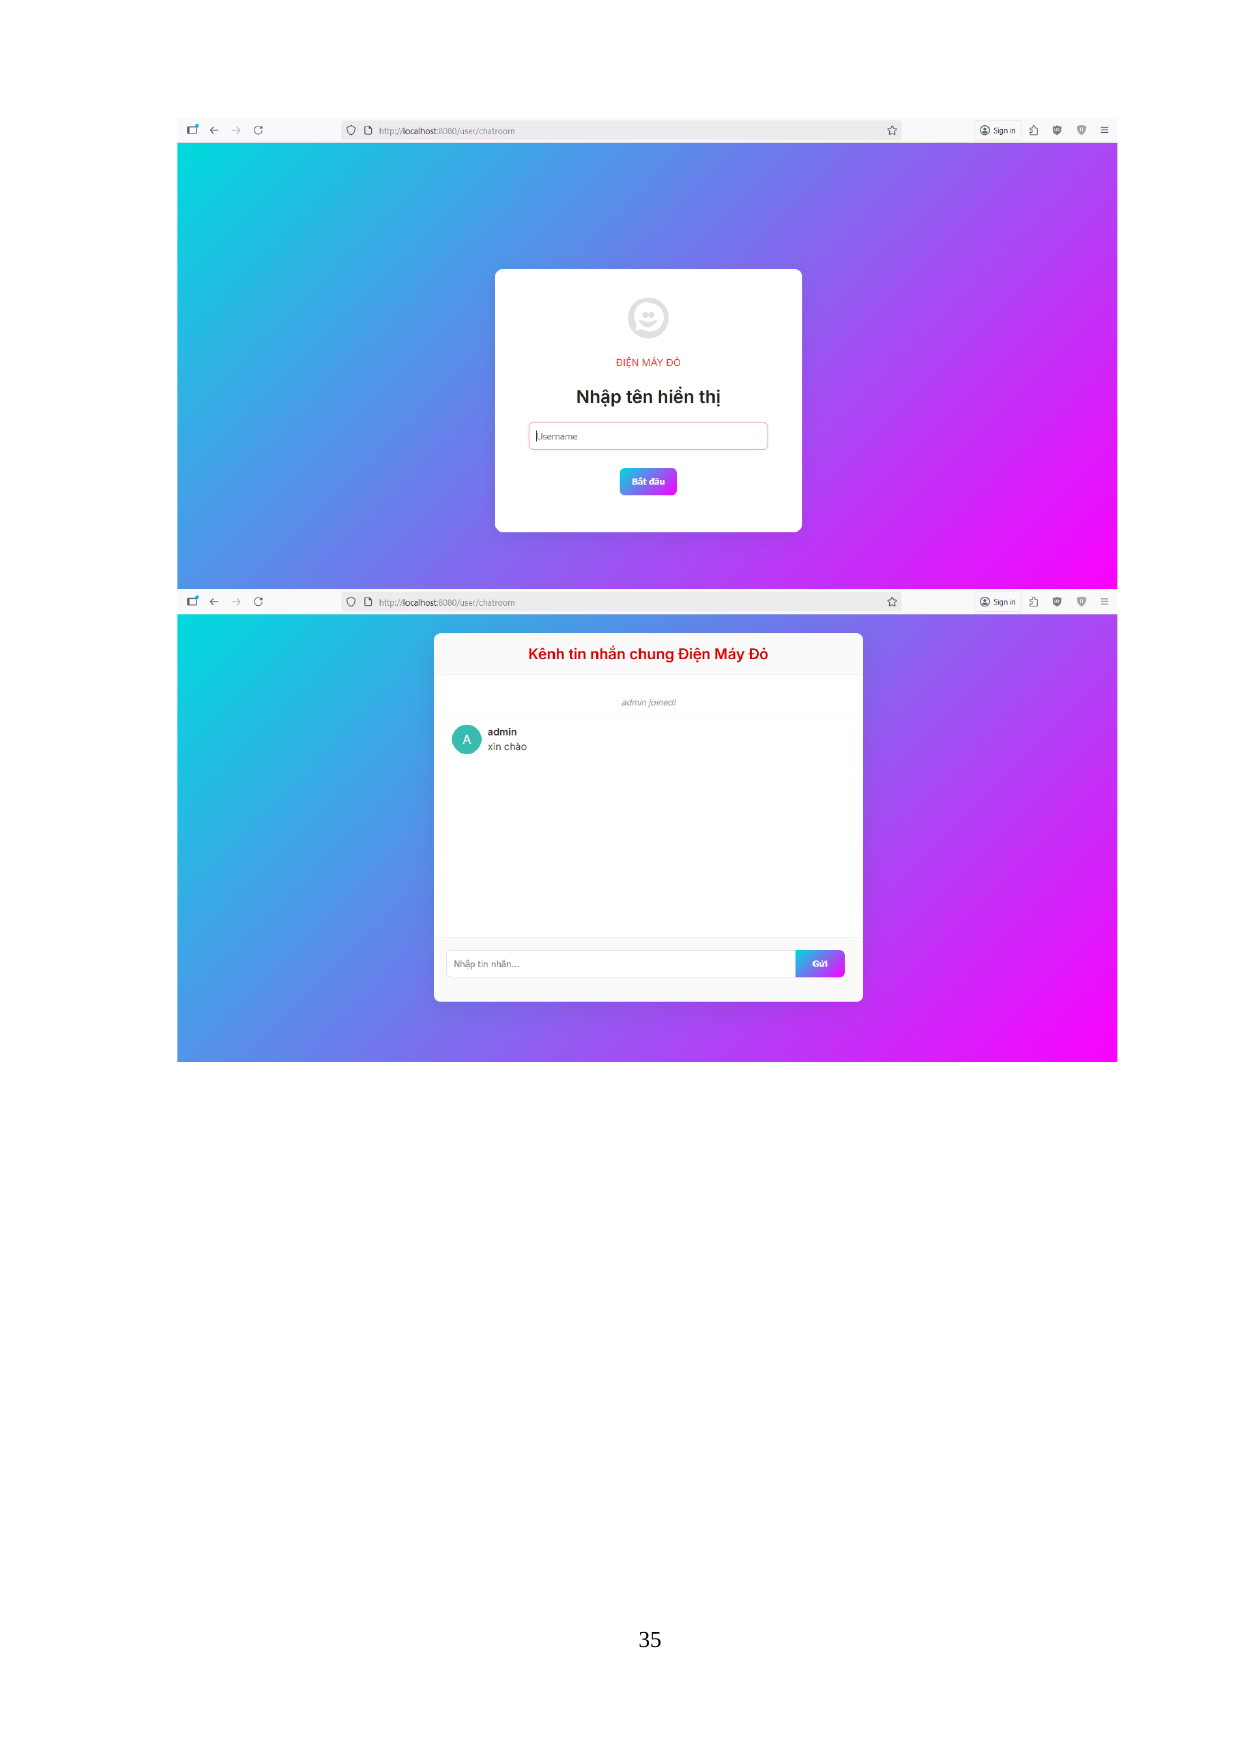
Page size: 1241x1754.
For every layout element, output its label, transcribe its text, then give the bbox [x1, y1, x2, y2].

picture [177, 118, 1118, 1062]
